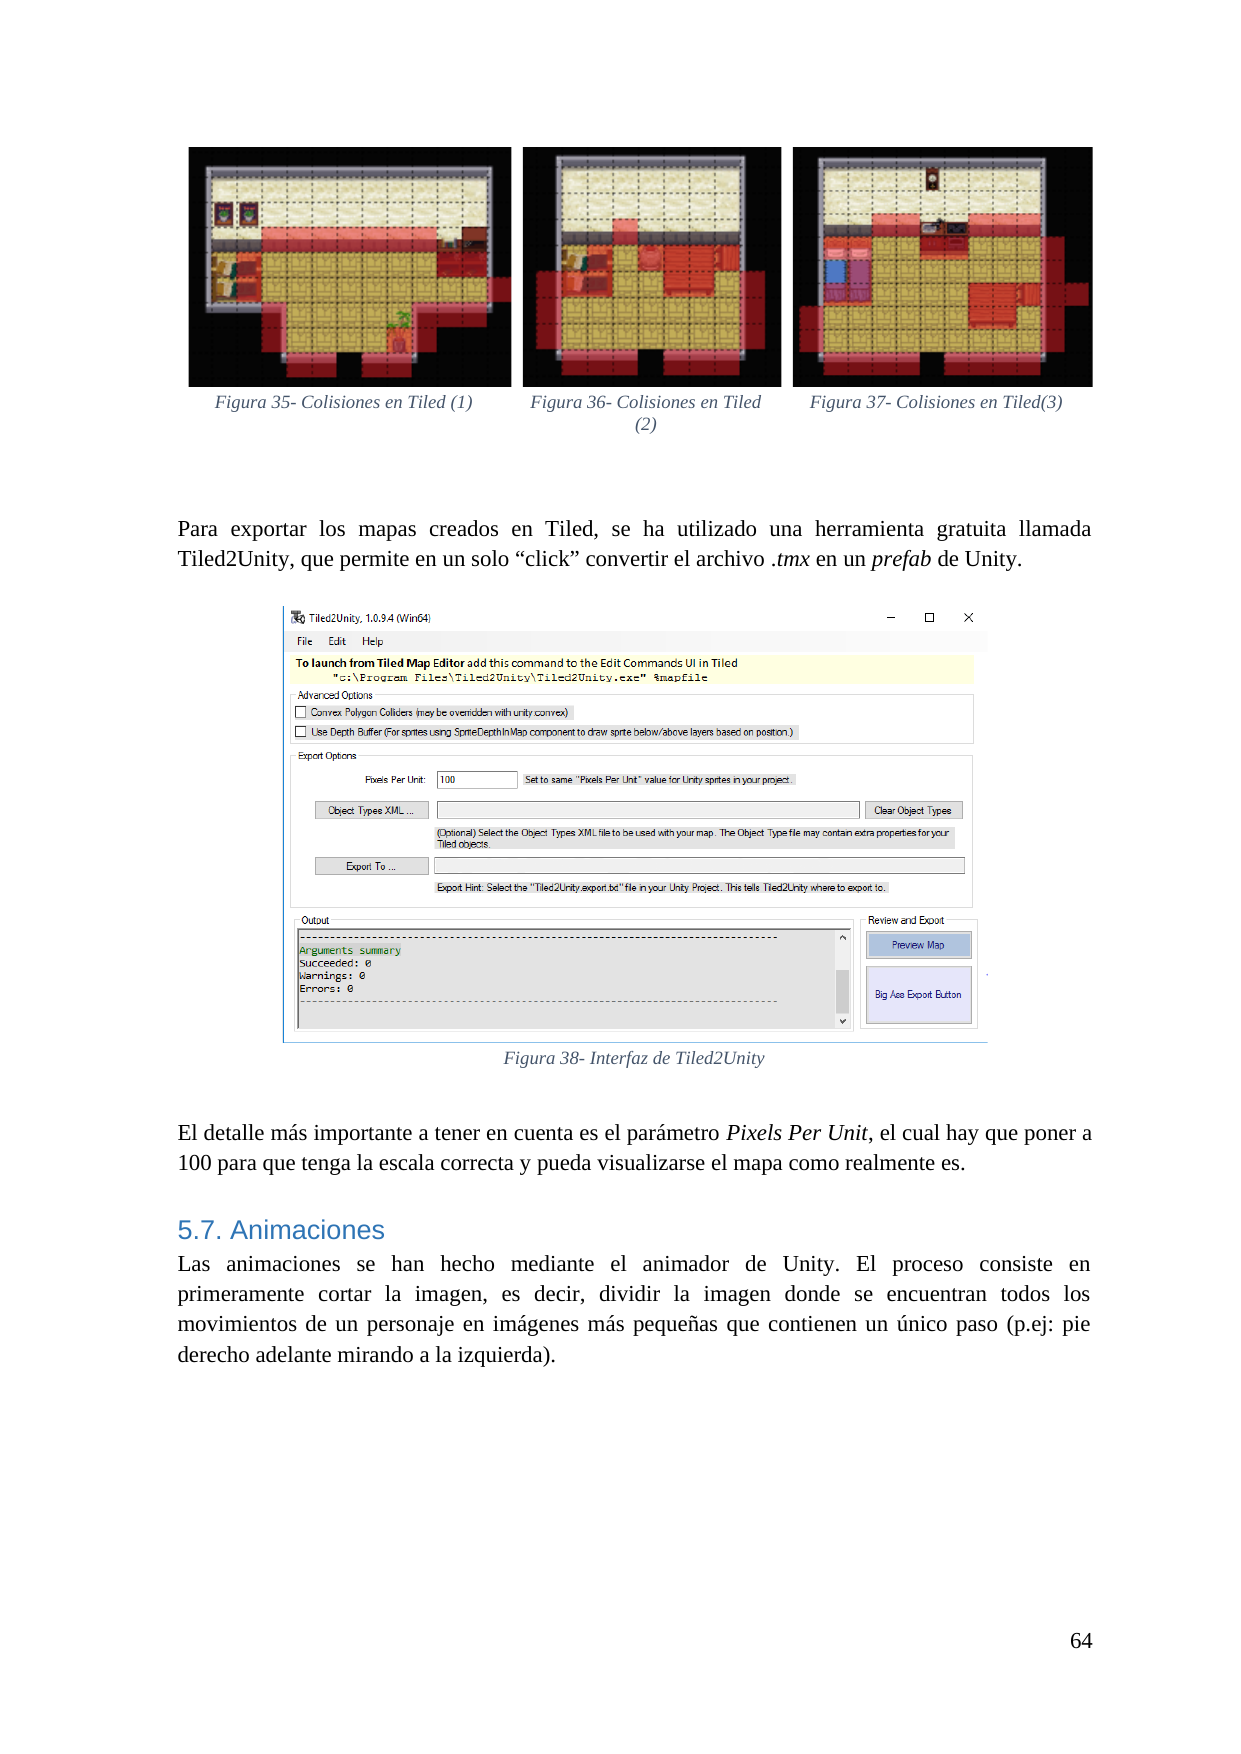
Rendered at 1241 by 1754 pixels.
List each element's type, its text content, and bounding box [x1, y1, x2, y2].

text Figura 38- Interfaz de Tiled2Unity [177, 1047, 1092, 1068]
picture [522, 147, 782, 387]
table_header Figura 37- Colisiones en Tiled(3) [782, 148, 1092, 485]
text Para exportar los mapas creados en Tiled, se ha utilizado una herramienta gratuita llamada Tiled2Unity, que permite en un solo “click” convertir el archivo .tmx en un prefab de Unity. [177, 515, 1092, 572]
picture [282, 606, 988, 1043]
picture [792, 147, 1093, 387]
picture [188, 147, 512, 387]
text El detalle más importante a tener en cuenta es el parámetro Pixels Per Unit, el cual hay que poner a 100 para que tenga la escala correcta y pueda visualizarse el mapa como realmente es. [177, 1119, 1092, 1176]
text Las animaciones se han hecho mediante el animador de Unity. El proceso consiste en primeramente cortar la imagen, es decir, dividir la imagen donde se encuentran todos los movimientos de un personaje en imágenes más pequeñas que contienen un único paso (p.ej: pie derecho adelante mirando a la izquierda). [177, 1250, 1092, 1367]
subtitle 5.7. Animaciones [177, 1214, 1092, 1245]
table_header Figura 36- Colisiones en Tiled (2) [512, 148, 782, 485]
table_header Figura 35- Colisiones en Tiled (1) [177, 148, 512, 485]
